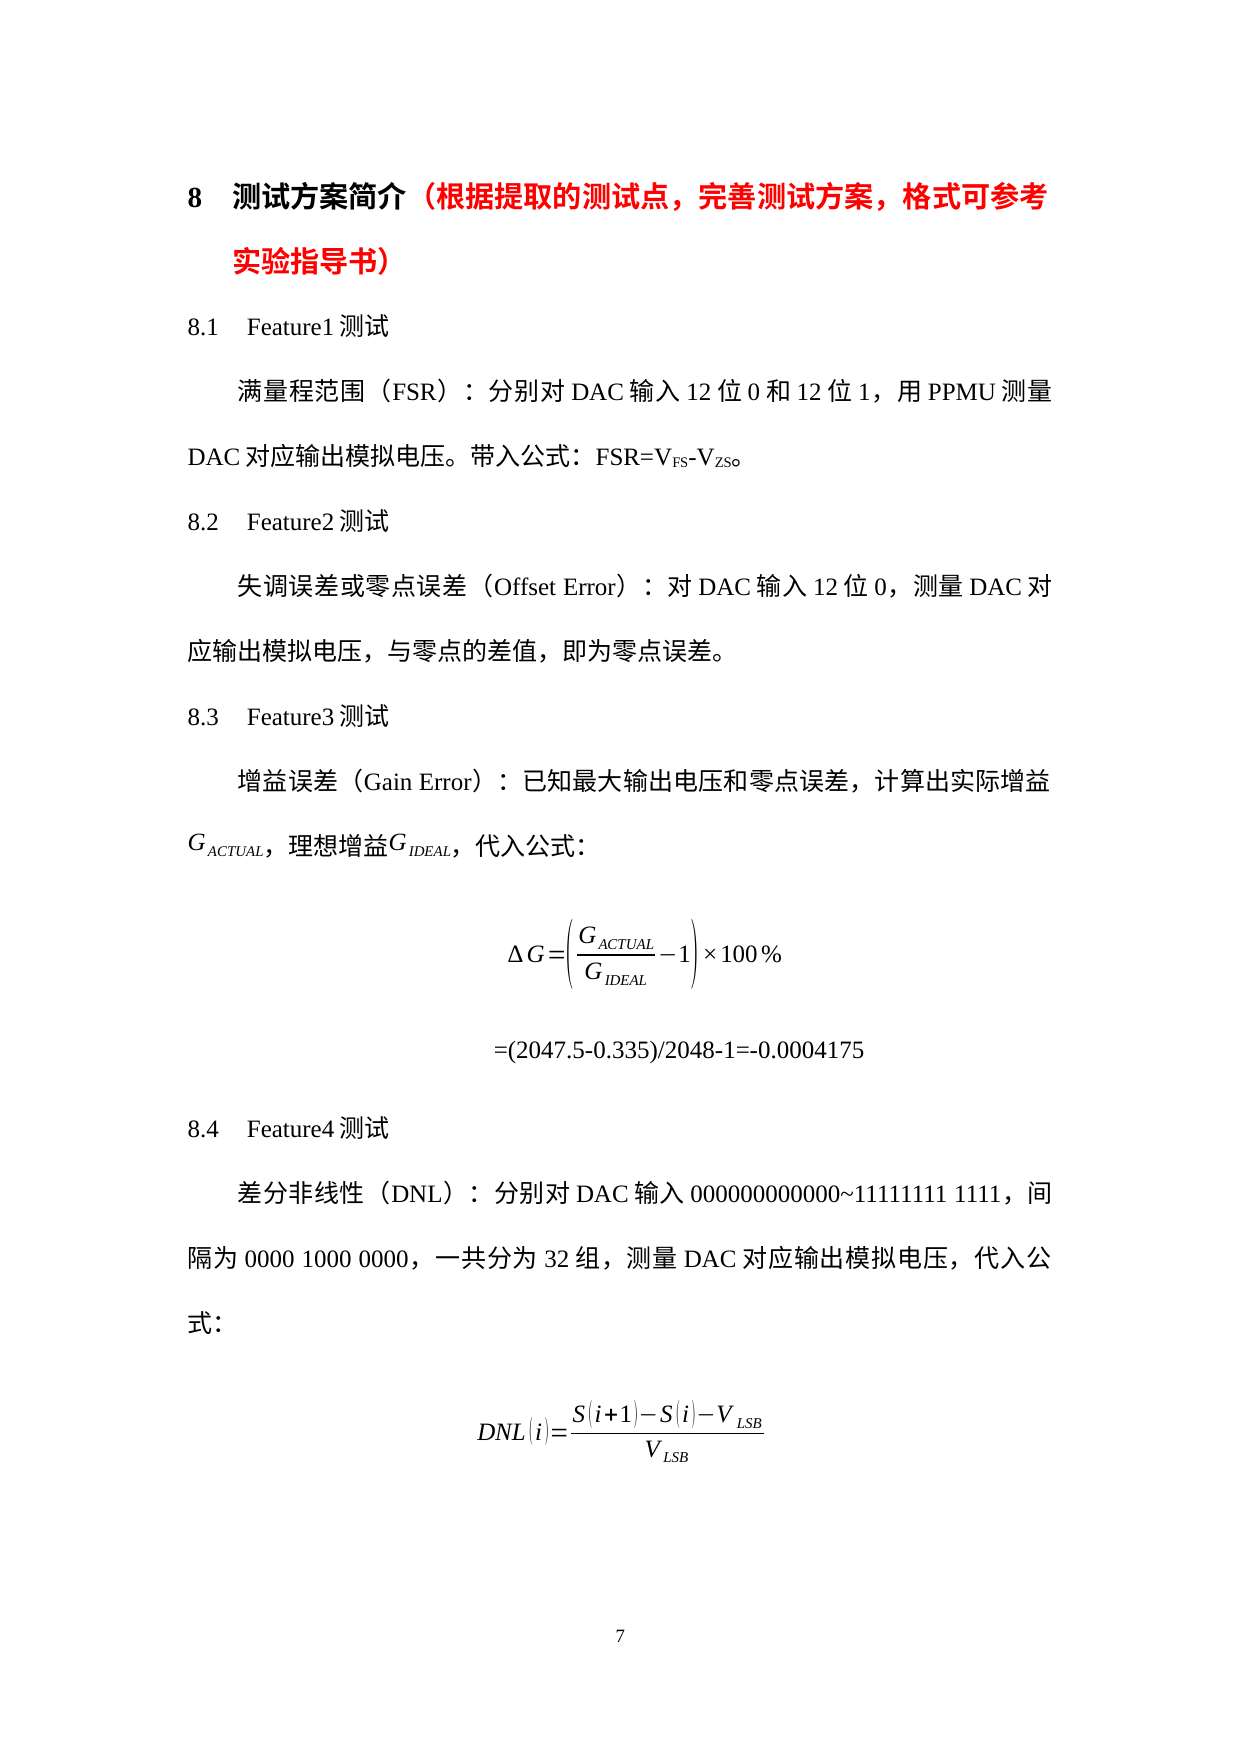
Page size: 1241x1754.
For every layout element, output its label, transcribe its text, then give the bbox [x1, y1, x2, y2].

text 差分非线性（DNL）：分别对DAC输入000000000000~11111111 1111，间隔为0000 1000 0000，一共分为32组，测量DAC对应输出模拟电压，代入公式： [187, 1159, 1053, 1354]
list Feature3测试 [187, 682, 1053, 747]
list 测试方案简介（根据提取的测试点，完善测试方案，格式可参考实验指导书） [187, 162, 1053, 292]
list Feature4测试 [187, 1094, 1053, 1159]
list Feature2测试 [187, 487, 1053, 552]
list Feature1测试 [187, 292, 1053, 357]
text 失调误差或零点误差（Offset Error）：对DAC输入12位0，测量DAC对应输出模拟电压，与零点的差值，即为零点误差。 [187, 552, 1053, 682]
text 满量程范围（FSR）：分别对DAC输入12位0和12位1，用PPMU测量DAC对应输出模拟电压。带入公式：FSR=VFS-VZS。 [187, 357, 1053, 487]
text 增益误差（Gain Error）：已知最大输出电压和零点误差，计算出实际增益，理想增益，代入公式： [187, 747, 1053, 877]
text =(2047.5-0.335)/2048-1=-0.0004175 [187, 1033, 1053, 1065]
